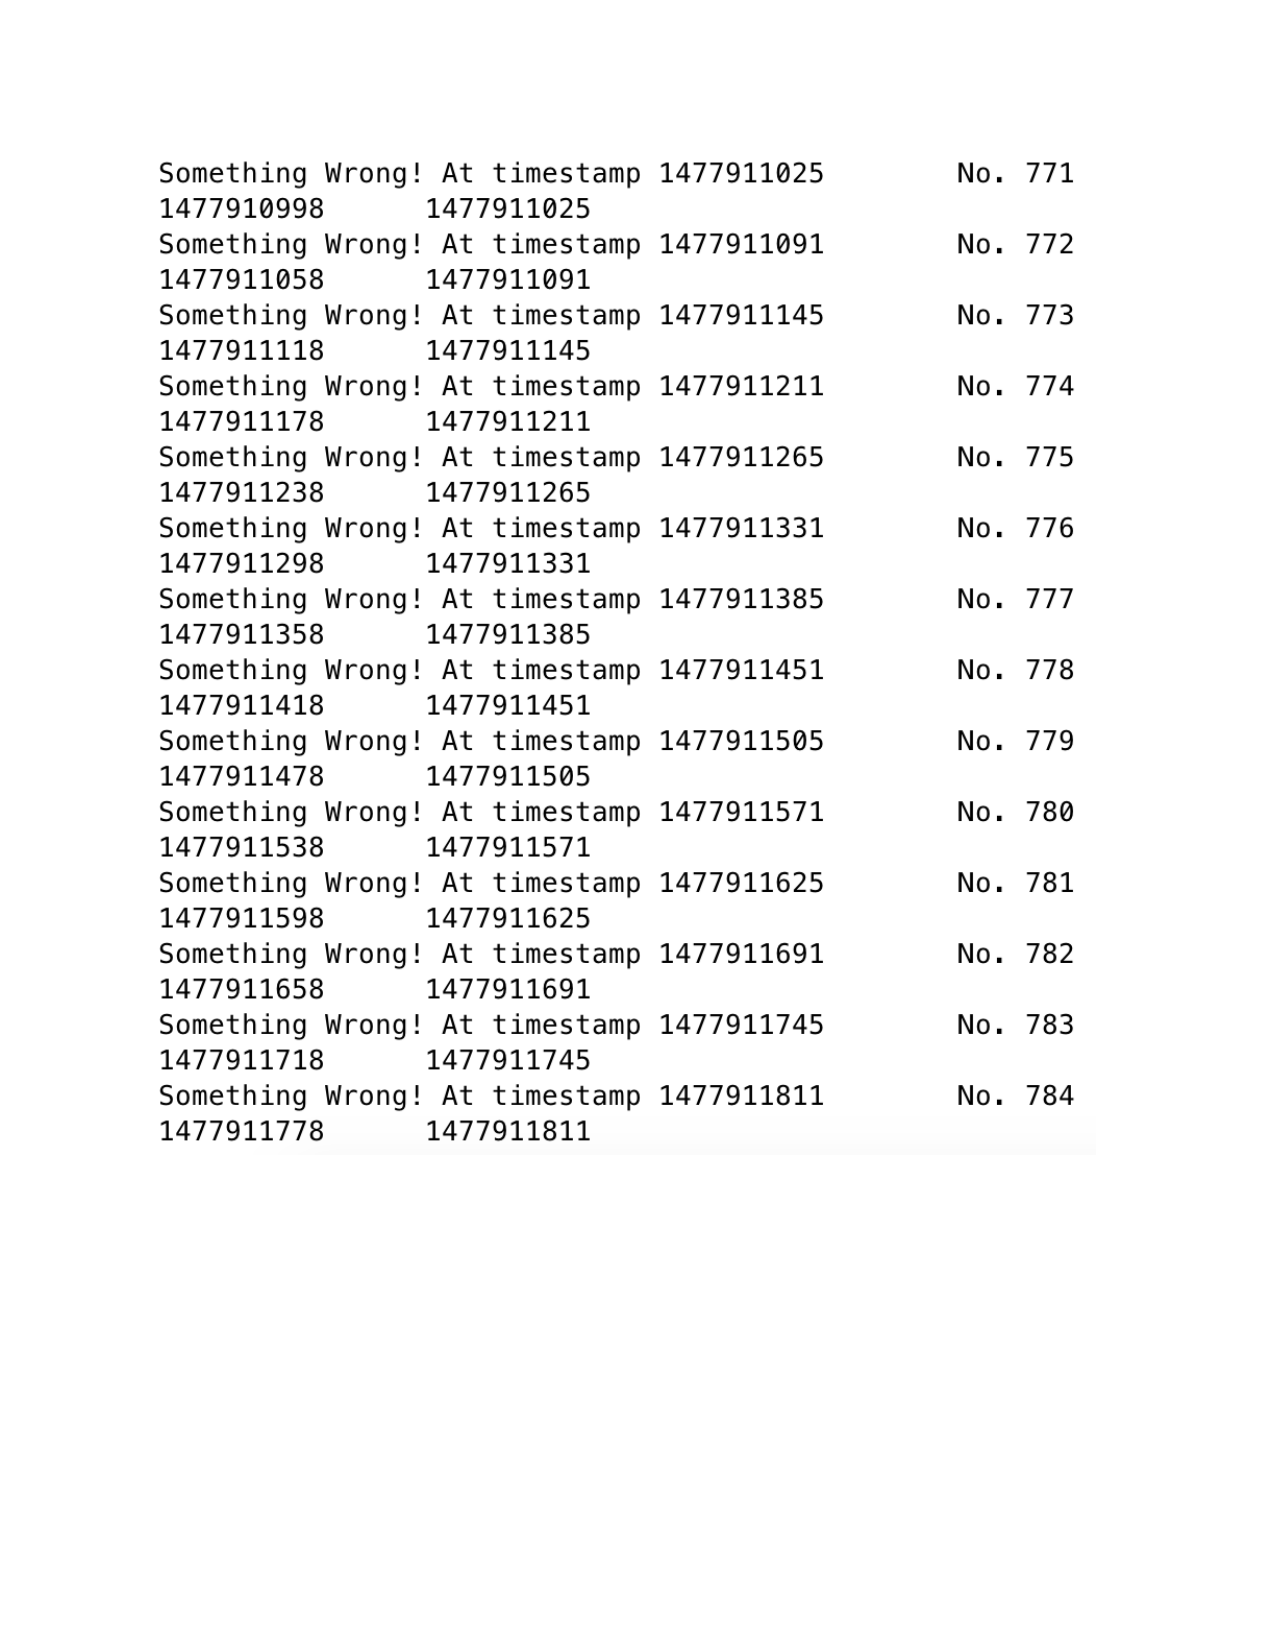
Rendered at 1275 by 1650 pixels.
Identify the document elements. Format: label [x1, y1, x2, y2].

picture [150, 150, 1096, 1155]
